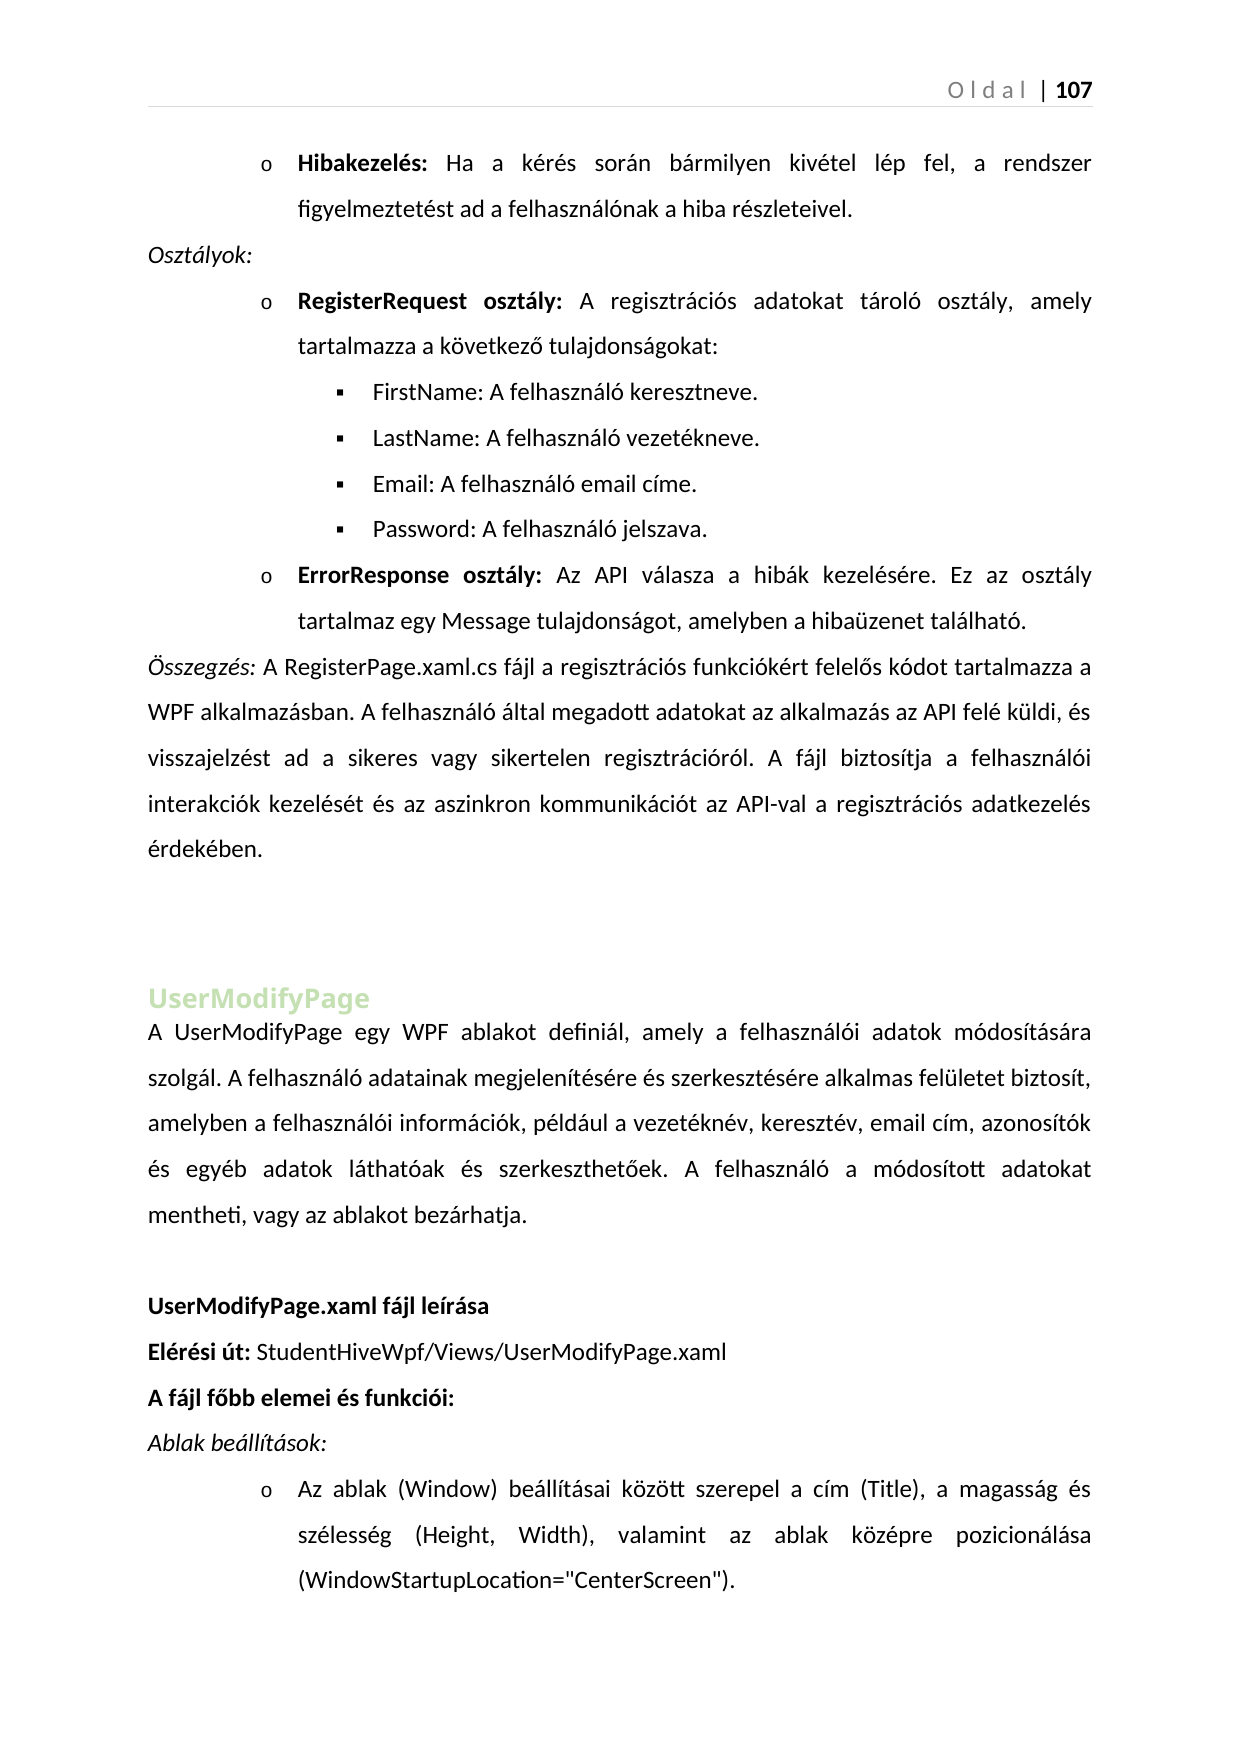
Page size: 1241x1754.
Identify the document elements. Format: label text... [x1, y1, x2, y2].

text A UserModifyPage egy WPF ablakot definiál, amely a felhasználói adatok módosítására szolgál. A felhasználó adatainak megjelenítésére és szerkesztésére alkalmas felületet biztosít, amelyben a felhasználói információk, például a vezetéknév, keresztév, email cím, azonosítók és egyéb adatok láthatóak és szerkeszthetőek. A felhasználó a módosított adatokat mentheti, vagy az ablakot bezárhatja. [148, 1016, 1093, 1229]
text Összegzés: A RegisterPage.xaml.cs fájl a regisztrációs funkciókért felelős kódot tartalmazza a WPF alkalmazásban. A felhasználó által megadott adatokat az alkalmazás az API felé küldi, és visszajelzést ad a sikeres vagy sikertelen regisztrációról. A fájl biztosítja a felhasználói interakciók kezelését és az aszinkron kommunikációt az API-val a regisztrációs adatkezelés érdekében. [148, 651, 1093, 864]
list LastName: A felhasználó vezetékneve. [335, 422, 1093, 452]
text A fájl főbb elemei és funkciói: [148, 1382, 1093, 1412]
text Elérési út: StudentHiveWpf/Views/UserModifyPage.xaml [148, 1336, 1093, 1367]
list Email: A felhasználó email címe. [335, 468, 1093, 498]
subtitle UserModifyPage [148, 979, 1093, 1016]
list ErrorResponse osztály: Az API válasza a hibák kezelésére. Ez az osztály tartalmaz egy Message tulajdonságot, amelyben a hibaüzenet található. [260, 559, 1093, 635]
text Osztályok: [148, 239, 1093, 269]
text UserModifyPage.xaml fájl leírása [148, 1290, 1093, 1321]
list Password: A felhasználó jelszava. [335, 513, 1093, 544]
list RegisterRequest osztály: A regisztrációs adatokat tároló osztály, amely tartalmazza a következő tulajdonságokat: [260, 285, 1093, 361]
text Ablak beállítások: [148, 1427, 1093, 1458]
list Az ablak (Window) beállításai között szerepel a cím (Title), a magasság és szélesség (Height, Width), valamint az ablak középre pozicionálása (WindowStartupLocation="CenterScreen"). [260, 1473, 1093, 1595]
list Hibakezelés: Ha a kérés során bármilyen kivétel lép fel, a rendszer figyelmeztetést ad a felhasználónak a hiba részleteivel. [260, 148, 1093, 224]
list FirstName: A felhasználó keresztneve. [335, 376, 1093, 407]
